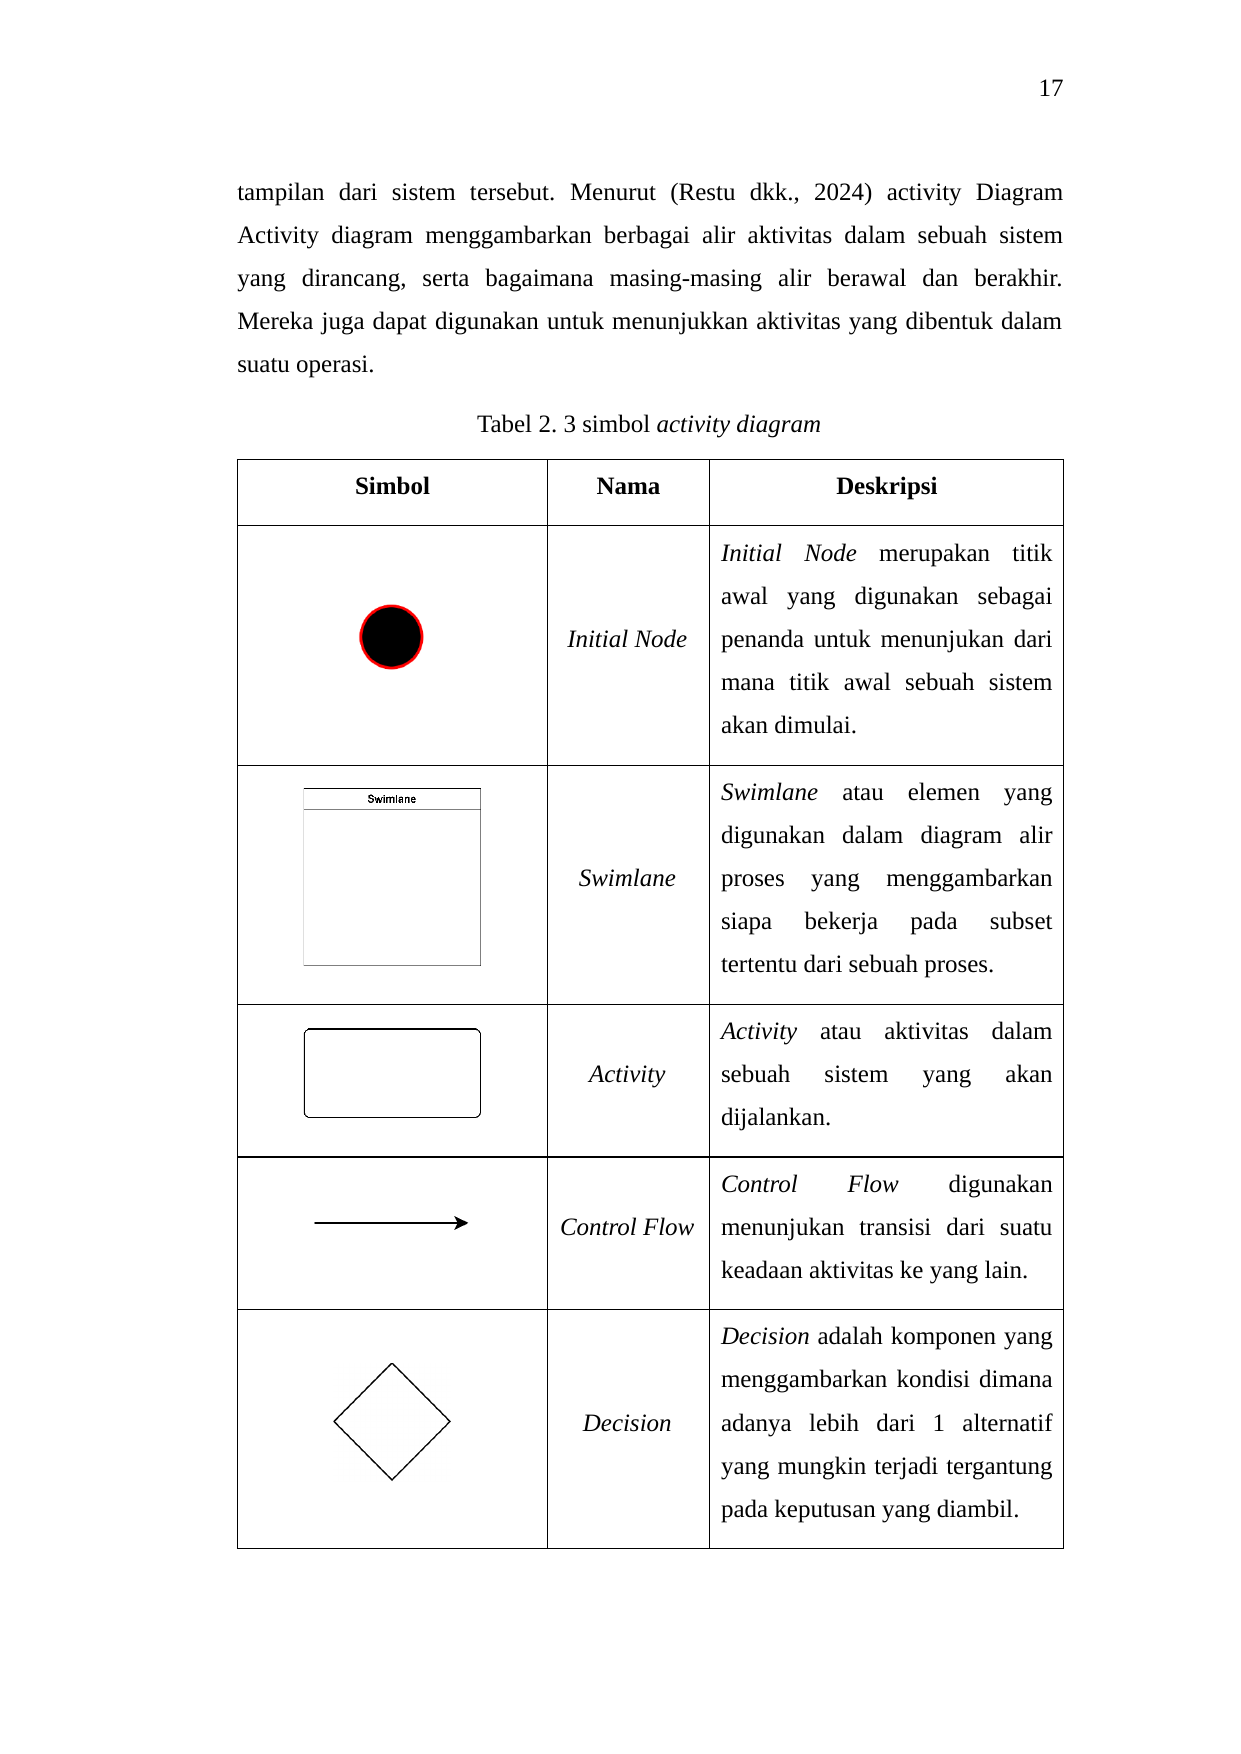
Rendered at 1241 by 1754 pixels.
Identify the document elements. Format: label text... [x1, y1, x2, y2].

picture [303, 788, 481, 966]
table_cell Activity atau aktivitas dalam sebuah sistem yang akan dijalankan. [710, 1005, 1063, 1156]
table_cell Swimlane atau elemen yang digunakan dalam diagram alir proses yang menggambarkan siapa bekerja pada subset tertentu dari sebuah proses. [710, 766, 1063, 1003]
picture [348, 594, 437, 683]
picture [303, 1211, 481, 1236]
table_cell Initial Node [548, 526, 709, 764]
text Tabel 2. 3 simbol activity diagram [237, 409, 1063, 438]
table_cell [238, 1005, 547, 1156]
table_cell Swimlane [548, 766, 709, 1003]
table_cell [238, 1158, 547, 1309]
table_header Nama [548, 460, 709, 525]
table_cell [238, 766, 547, 1003]
table_cell Control Flow digunakan menunjukan transisi dari suatu keadaan aktivitas ke yang lain. [710, 1158, 1063, 1309]
table_cell Decision adalah komponen yang menggambarkan kondisi dimana adanya lebih dari 1 alternatif yang mungkin terjadi tergantung pada keputusan yang diambil. [710, 1310, 1063, 1548]
table_cell Control Flow [548, 1158, 709, 1309]
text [237, 177, 1063, 378]
table_cell [238, 526, 547, 764]
picture [333, 1363, 452, 1482]
table_cell [238, 1310, 547, 1548]
table_header Simbol [238, 460, 547, 525]
picture [303, 1028, 481, 1118]
table_cell Activity [548, 1005, 709, 1156]
table_cell Initial Node merupakan titik awal yang digunakan sebagai penanda untuk menunjukan dari mana titik awal sebuah sistem akan dimulai. [710, 526, 1063, 764]
table_header Deskripsi [710, 460, 1063, 525]
table_cell Decision [548, 1310, 709, 1548]
